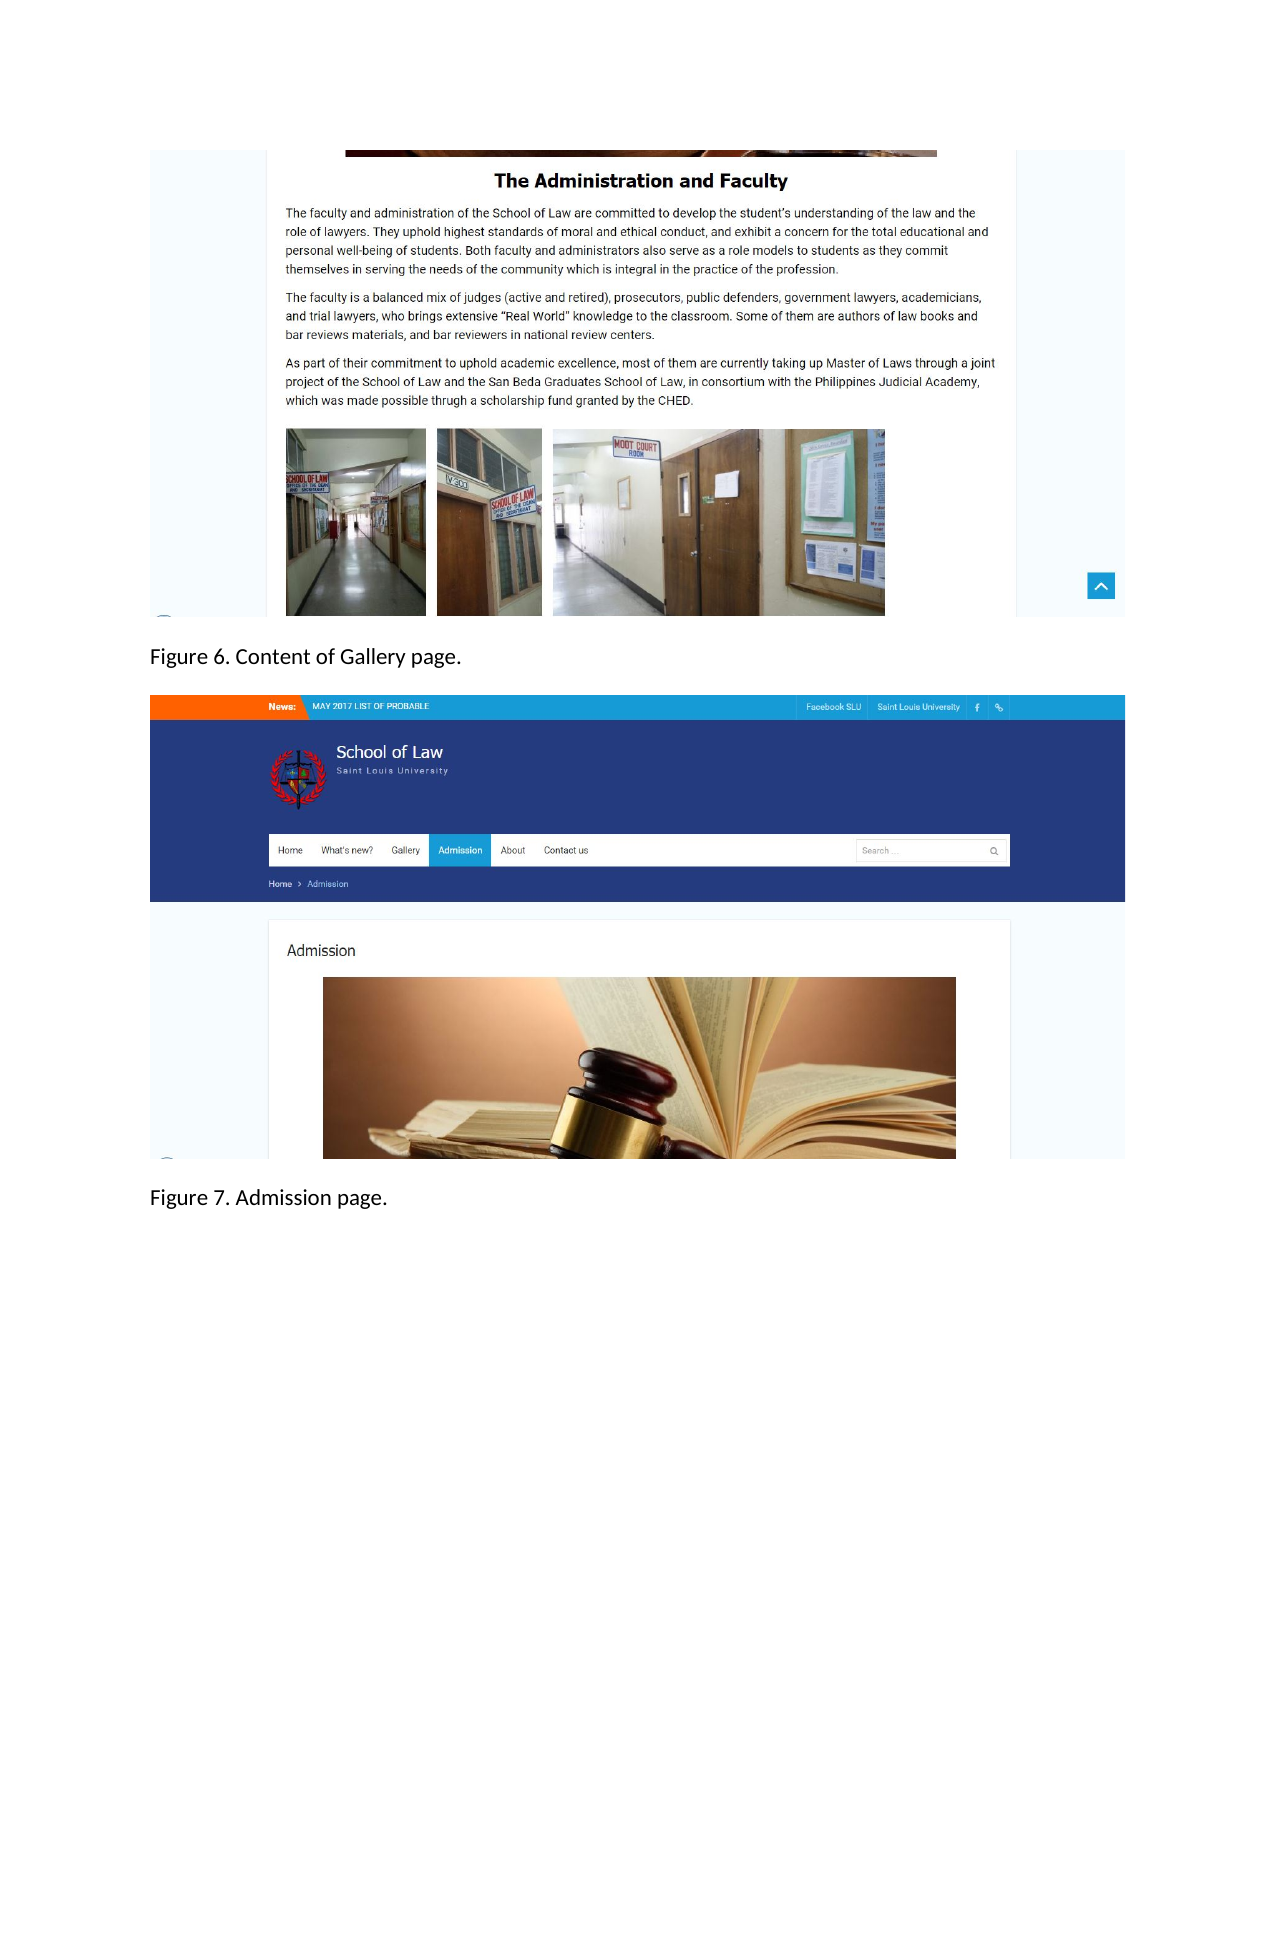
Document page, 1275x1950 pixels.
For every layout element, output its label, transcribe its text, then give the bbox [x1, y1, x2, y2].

text Figure 7. Admission page. [150, 1183, 1125, 1211]
picture [150, 695, 1125, 1159]
picture [150, 150, 1125, 617]
text Figure 6. Content of Gallery page. [150, 642, 1125, 670]
